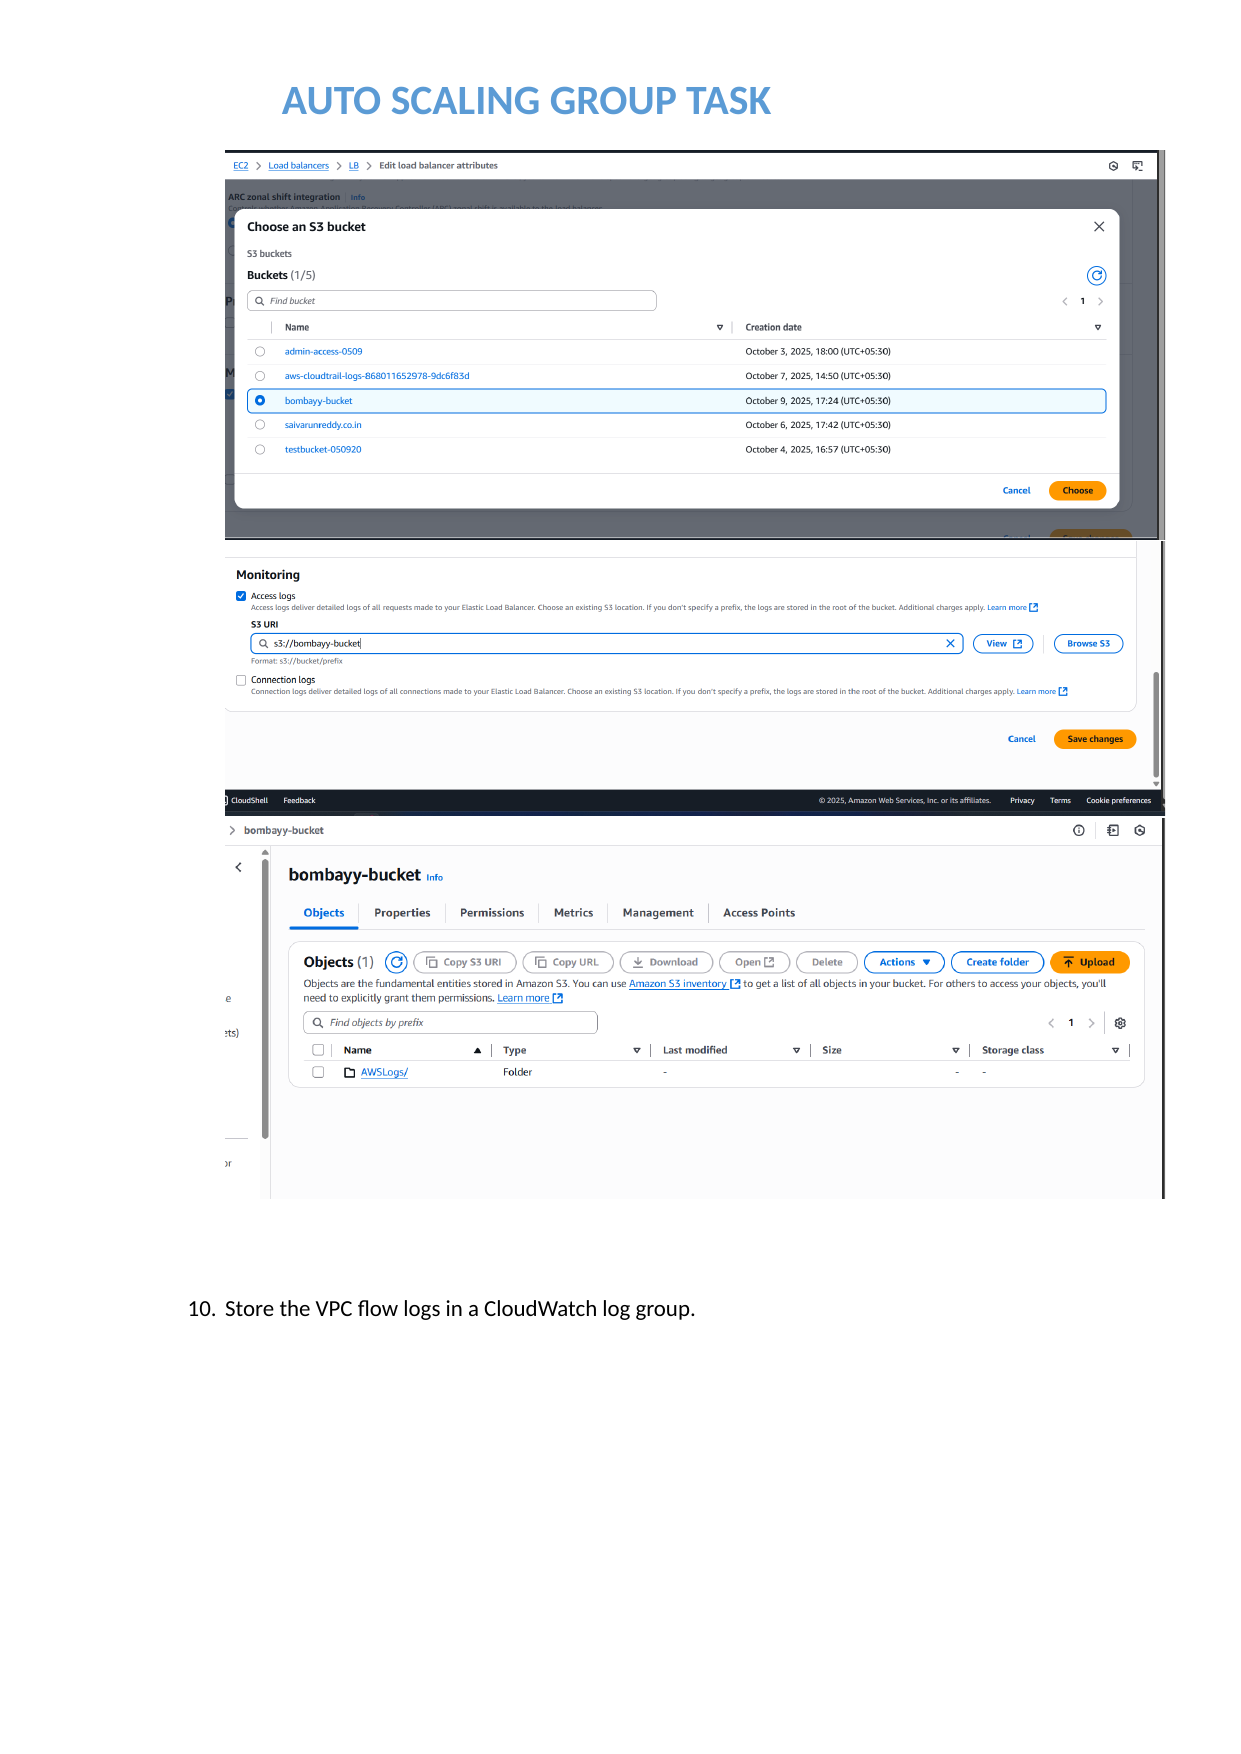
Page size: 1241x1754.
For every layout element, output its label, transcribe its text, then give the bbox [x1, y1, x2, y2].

picture [225, 818, 1166, 1199]
picture [225, 150, 1166, 540]
list Store the VPC flow logs in a CloudWatch log group. [187, 1294, 1090, 1322]
picture [225, 541, 1166, 816]
